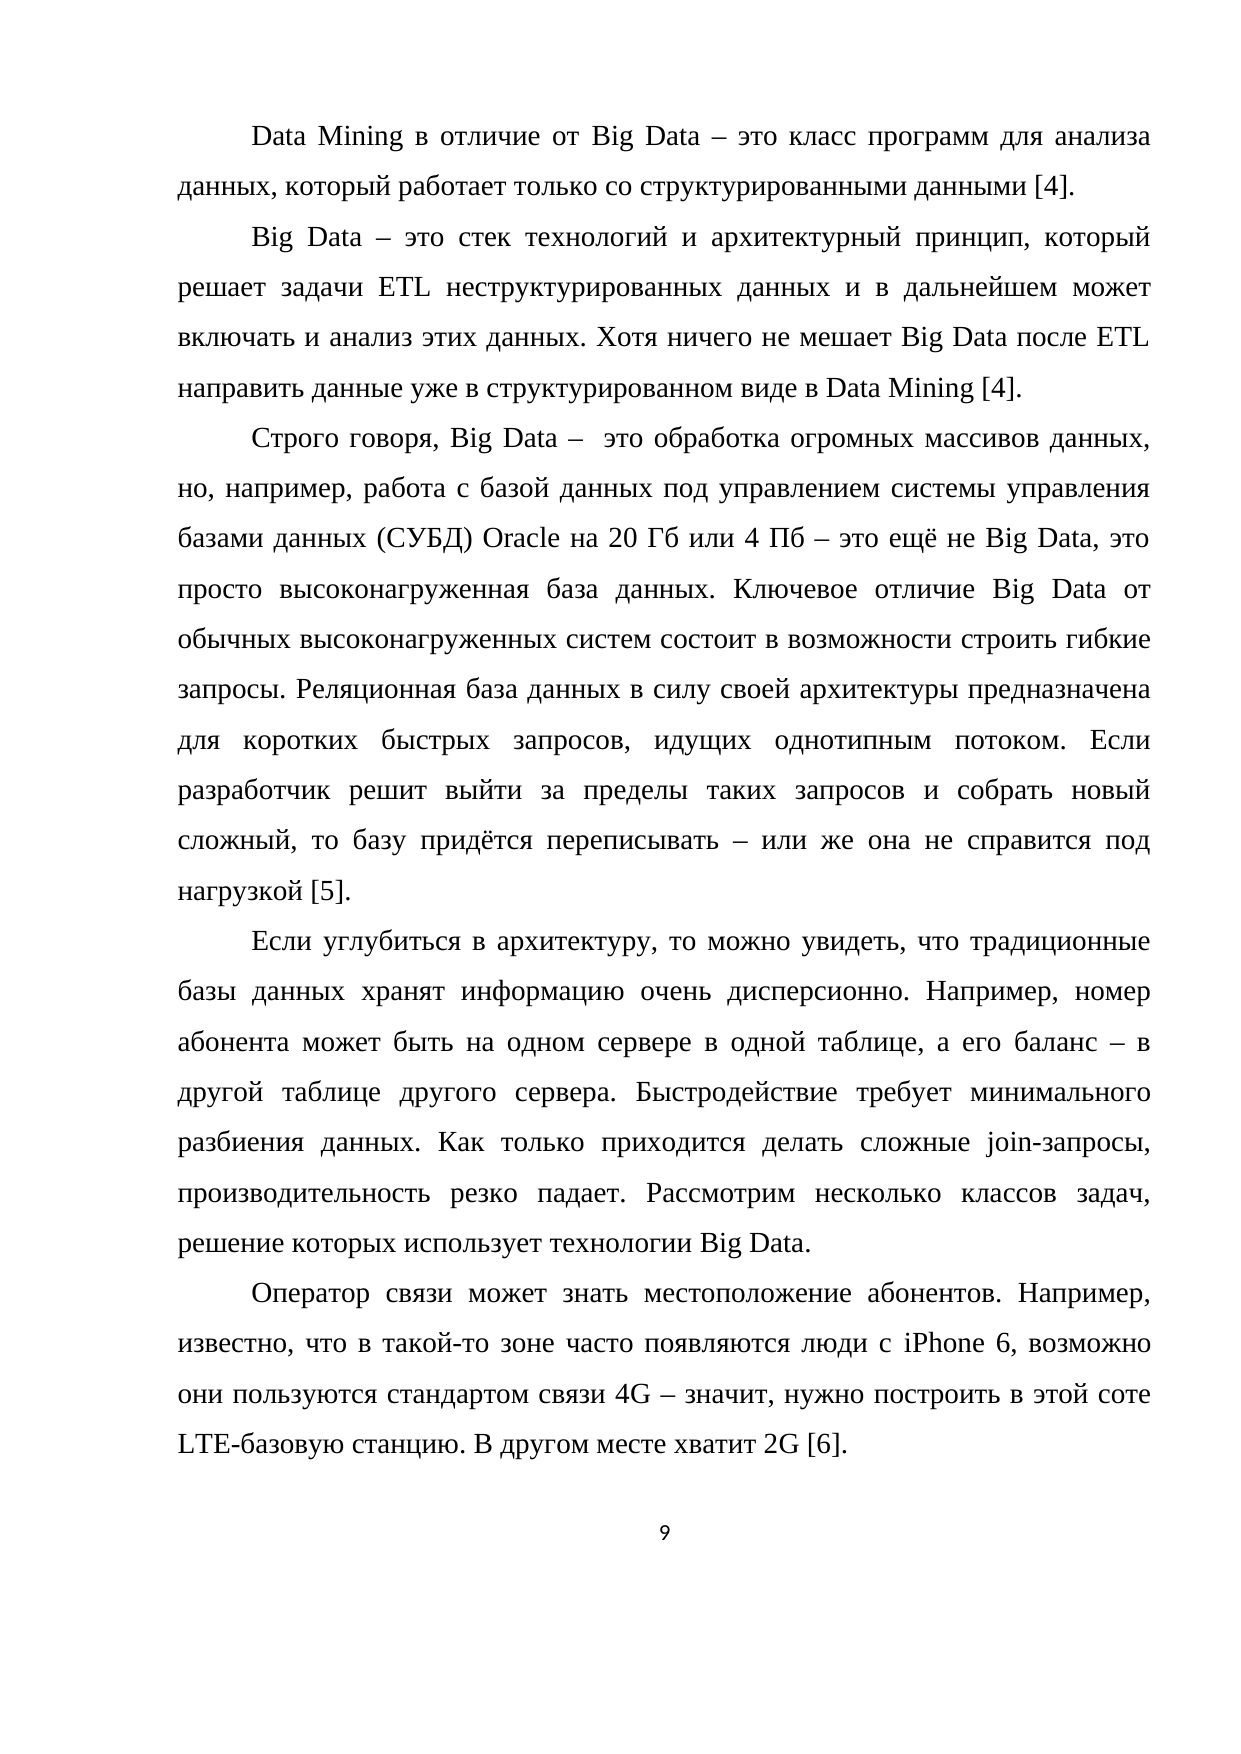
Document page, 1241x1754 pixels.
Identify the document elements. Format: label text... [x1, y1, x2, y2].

text Если углубиться в архитектуру, то можно увидеть, что традиционные базы данных хранят информацию очень дисперсионно. Например, номер абонента может быть на одном сервере в одной таблице, а его баланс – в другой таблице другого сервера. Быстродействие требует минимального разбиения данных. Как только приходится делать сложные join-запросы, производительность резко падает. Рассмотрим несколько классов задач, решение которых использует технологии Big Data. [177, 923, 1152, 1258]
text Big Data – это стек технологий и архитектурный принцип, который решает задачи ETL неструктурированных данных и в дальнейшем может включать и анализ этих данных. Хотя ничего не мешает Big Data после ETL направить данные уже в структурированном виде в Data Mining [4]. [177, 219, 1152, 403]
text Строго говоря, Big Data – это обработка огромных массивов данных, но, например, работа с базой данных под управлением системы управления базами данных (СУБД) Oracle на 20 Гб или 4 Пб – это ещё не Big Data, это просто высоконагруженная база данных. Ключевое отличие Big Data от обычных высоконагруженных систем состоит в возможности строить гибкие запросы. Реляционная база данных в силу своей архитектуры предназначена для коротких быстрых запросов, идущих однотипным потоком. Если разработчик решит выйти за пределы таких запросов и собрать новый сложный, то базу придётся переписывать – или же она не справится под нагрузкой [5]. [177, 420, 1152, 906]
text Data Mining в отличие от Big Data – это класс программ для анализа данных, который работает только со структурированными данными [4]. [177, 118, 1152, 202]
text Оператор связи может знать местоположение абонентов. Например, известно, что в такой-то зоне часто появляются люди с iPhone 6, возможно они пользуются стандартом связи 4G – значит, нужно построить в этой соте LTE-базовую станцию. В другом месте хватит 2G [6]. [177, 1275, 1152, 1460]
